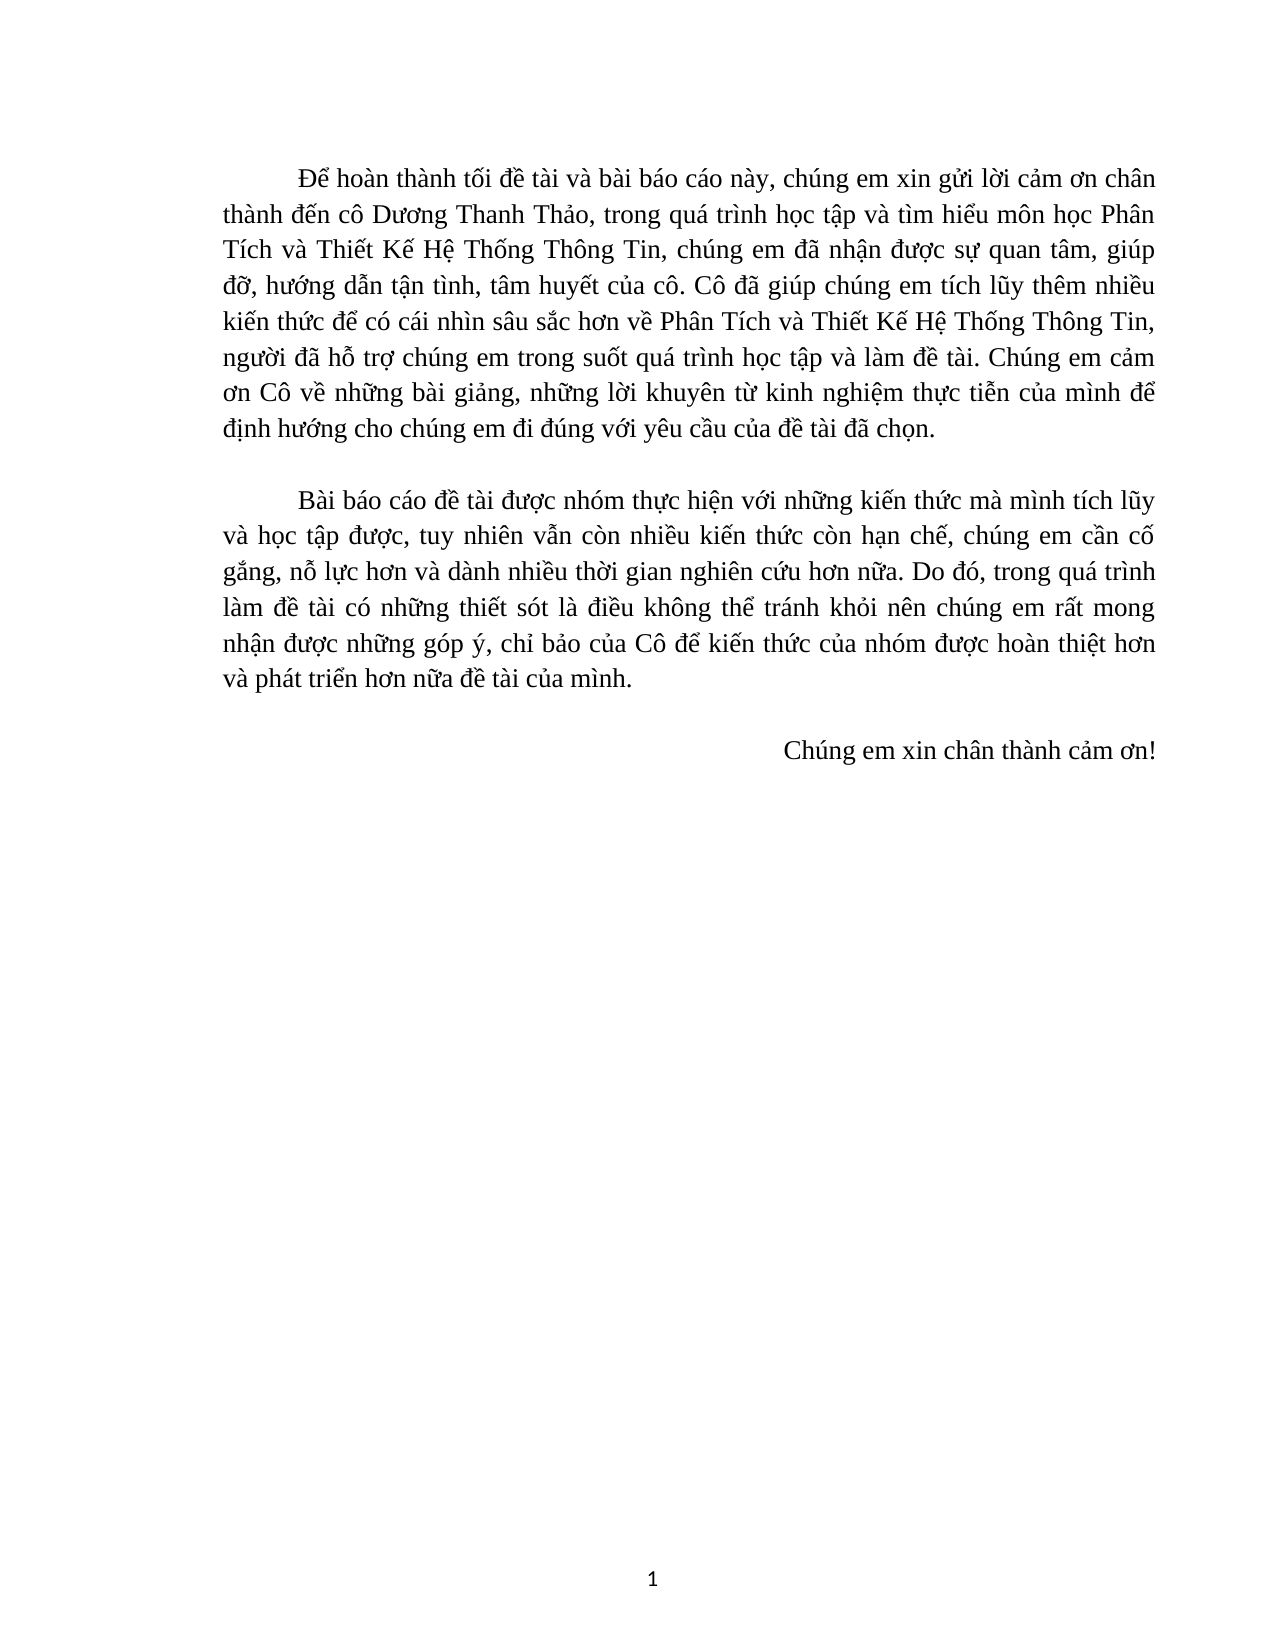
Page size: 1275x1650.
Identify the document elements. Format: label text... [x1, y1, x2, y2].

text Bài báo cáo đề tài được nhóm thực hiện với những kiến thức mà mình tích lũy và học tập được, tuy nhiên vẫn còn nhiều kiến thức còn hạn chế, chúng em cần cố gắng, nỗ lực hơn và dành nhiều thời gian nghiên cứu hơn nữa. Do đó, trong quá trình làm đề tài có những thiết sót là điều không thể tránh khỏi nên chúng em rất mong nhận được những góp ý, chỉ bảo của Cô để kiến thức của nhóm được hoàn thiệt hơn và phát triển hơn nữa đề tài của mình. [223, 484, 1157, 693]
text Chúng em xin chân thành cảm ơn! [223, 734, 1157, 765]
text Để hoàn thành tối đề tài và bài báo cáo này, chúng em xin gửi lời cảm ơn chân thành đến cô Dương Thanh Thảo, trong quá trình học tập và tìm hiểu môn học Phân Tích và Thiết Kế Hệ Thống Thông Tin, chúng em đã nhận được sự quan tâm, giúp đỡ, hướng dẫn tận tình, tâm huyết của cô. Cô đã giúp chúng em tích lũy thêm nhiều kiến thức để có cái nhìn sâu sắc hơn về Phân Tích và Thiết Kế Hệ Thống Thông Tin, người đã hỗ trợ chúng em trong suốt quá trình học tập và làm đề tài. Chúng em cảm ơn Cô về những bài giảng, những lời khuyên từ kinh nghiệm thực tiễn của mình để định hướng cho chúng em đi đúng với yêu cầu của đề tài đã chọn. [223, 162, 1157, 443]
